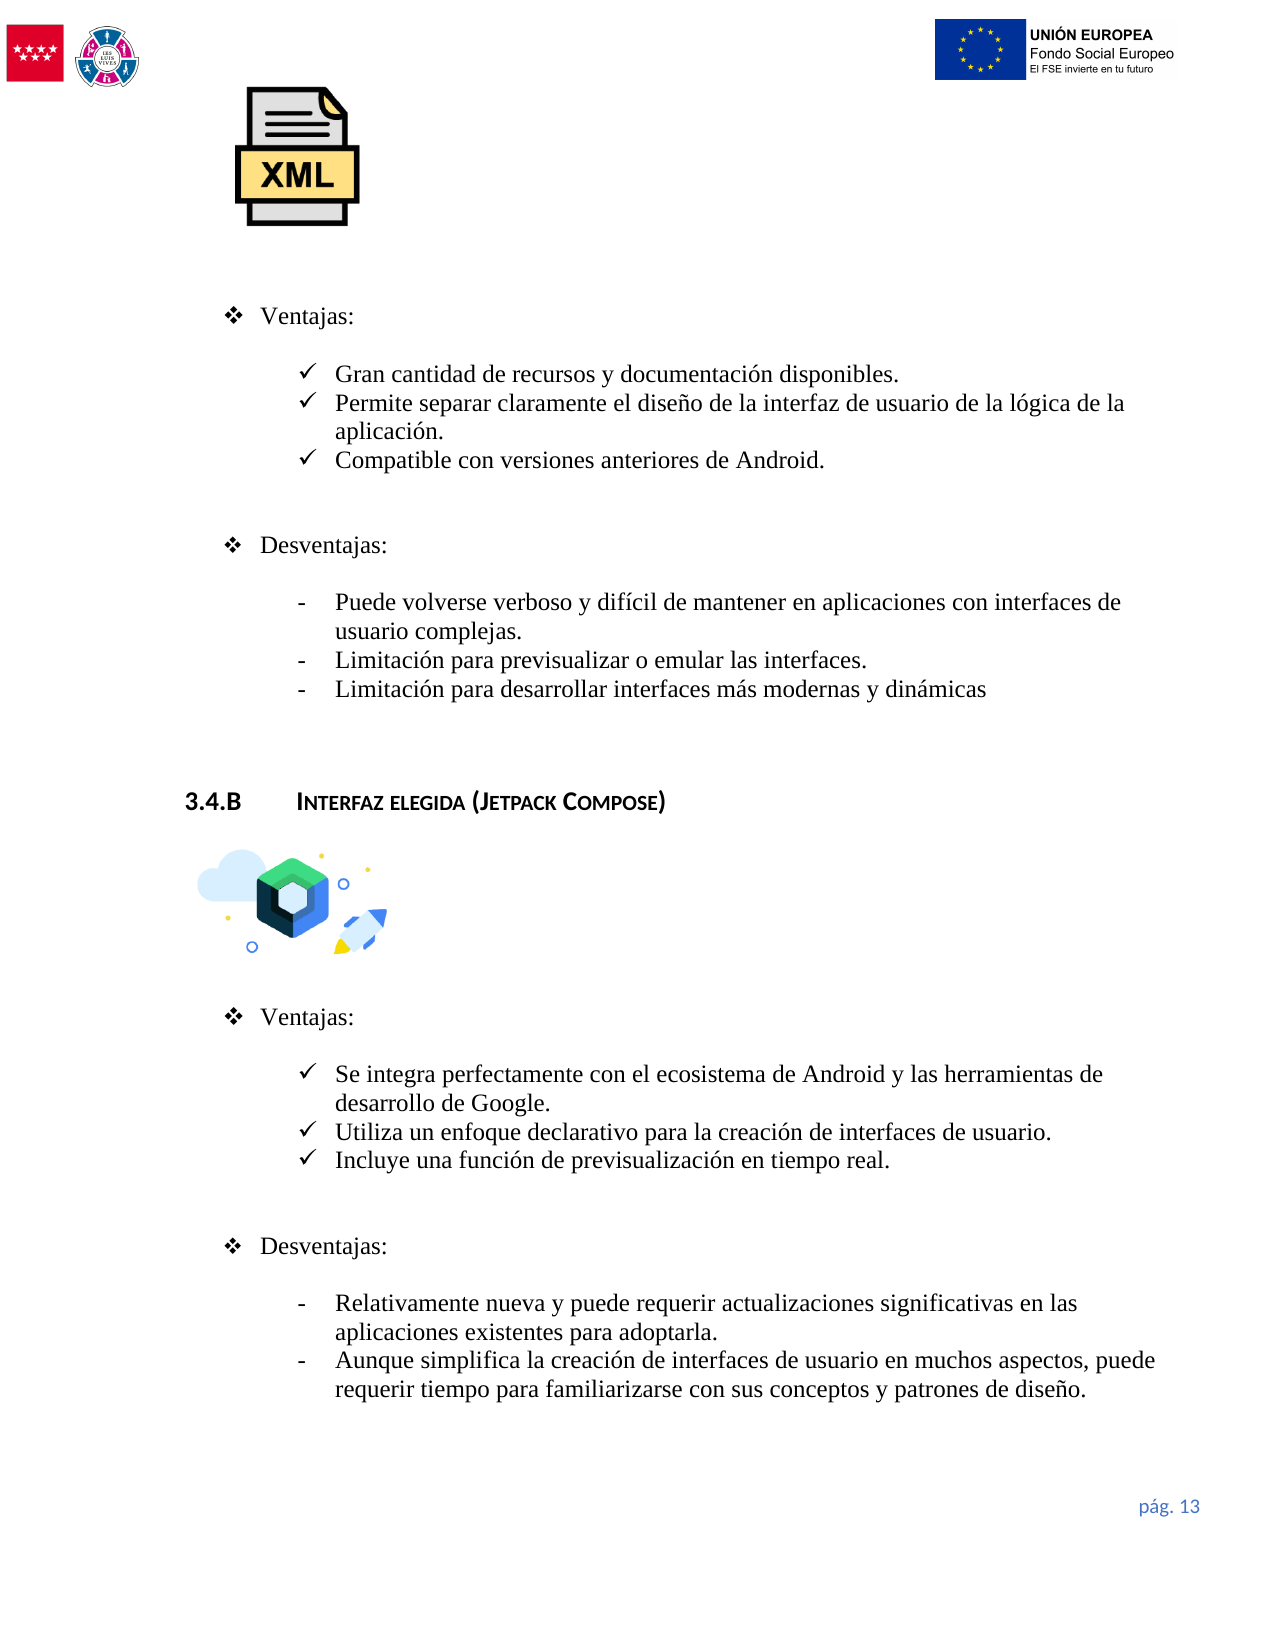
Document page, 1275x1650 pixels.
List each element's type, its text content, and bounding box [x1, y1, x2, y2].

list Gran cantidad de recursos y documentación disponibles. [297, 359, 1200, 388]
picture [228, 77, 363, 231]
list Puede volverse verboso y difícil de mantener en aplicaciones con interfaces de usuario complejas. [297, 587, 1200, 645]
list Permite separar claramente el diseño de la interfaz de usuario de la lógica de la aplicación. [297, 388, 1200, 445]
list Ventajas: [222, 1002, 1200, 1031]
list Incluye una función de previsualización en tiempo real. [297, 1146, 1200, 1174]
list Desventajas: [222, 1231, 1200, 1260]
list Limitación para desarrollar interfaces más modernas y dinámicas [297, 674, 1200, 702]
list Relativamente nueva y puede requerir actualizaciones significativas en las aplicaciones existentes para adoptarla. [297, 1288, 1200, 1345]
list Compatible con versiones anteriores de Android. [297, 445, 1200, 474]
picture [0, 18, 70, 88]
list Desventajas: [222, 531, 1200, 559]
text Interfaz elegida (Jetpack Compose) [184, 784, 1200, 817]
list Aunque simplifica la creación de interfaces de usuario en muchos aspectos, puede requerir tiempo para familiarizarse con sus conceptos y patrones de diseño. [297, 1345, 1200, 1403]
picture [75, 24, 139, 89]
list Ventajas: [222, 301, 1200, 330]
picture [192, 834, 402, 975]
list Se integra perfectamente con el ecosistema de Android y las herramientas de desarrollo de Google. [297, 1059, 1200, 1117]
list Limitación para previsualizar o emular las interfaces. [297, 645, 1200, 674]
picture [935, 19, 1178, 80]
list Utiliza un enfoque declarativo para la creación de interfaces de usuario. [297, 1117, 1200, 1146]
